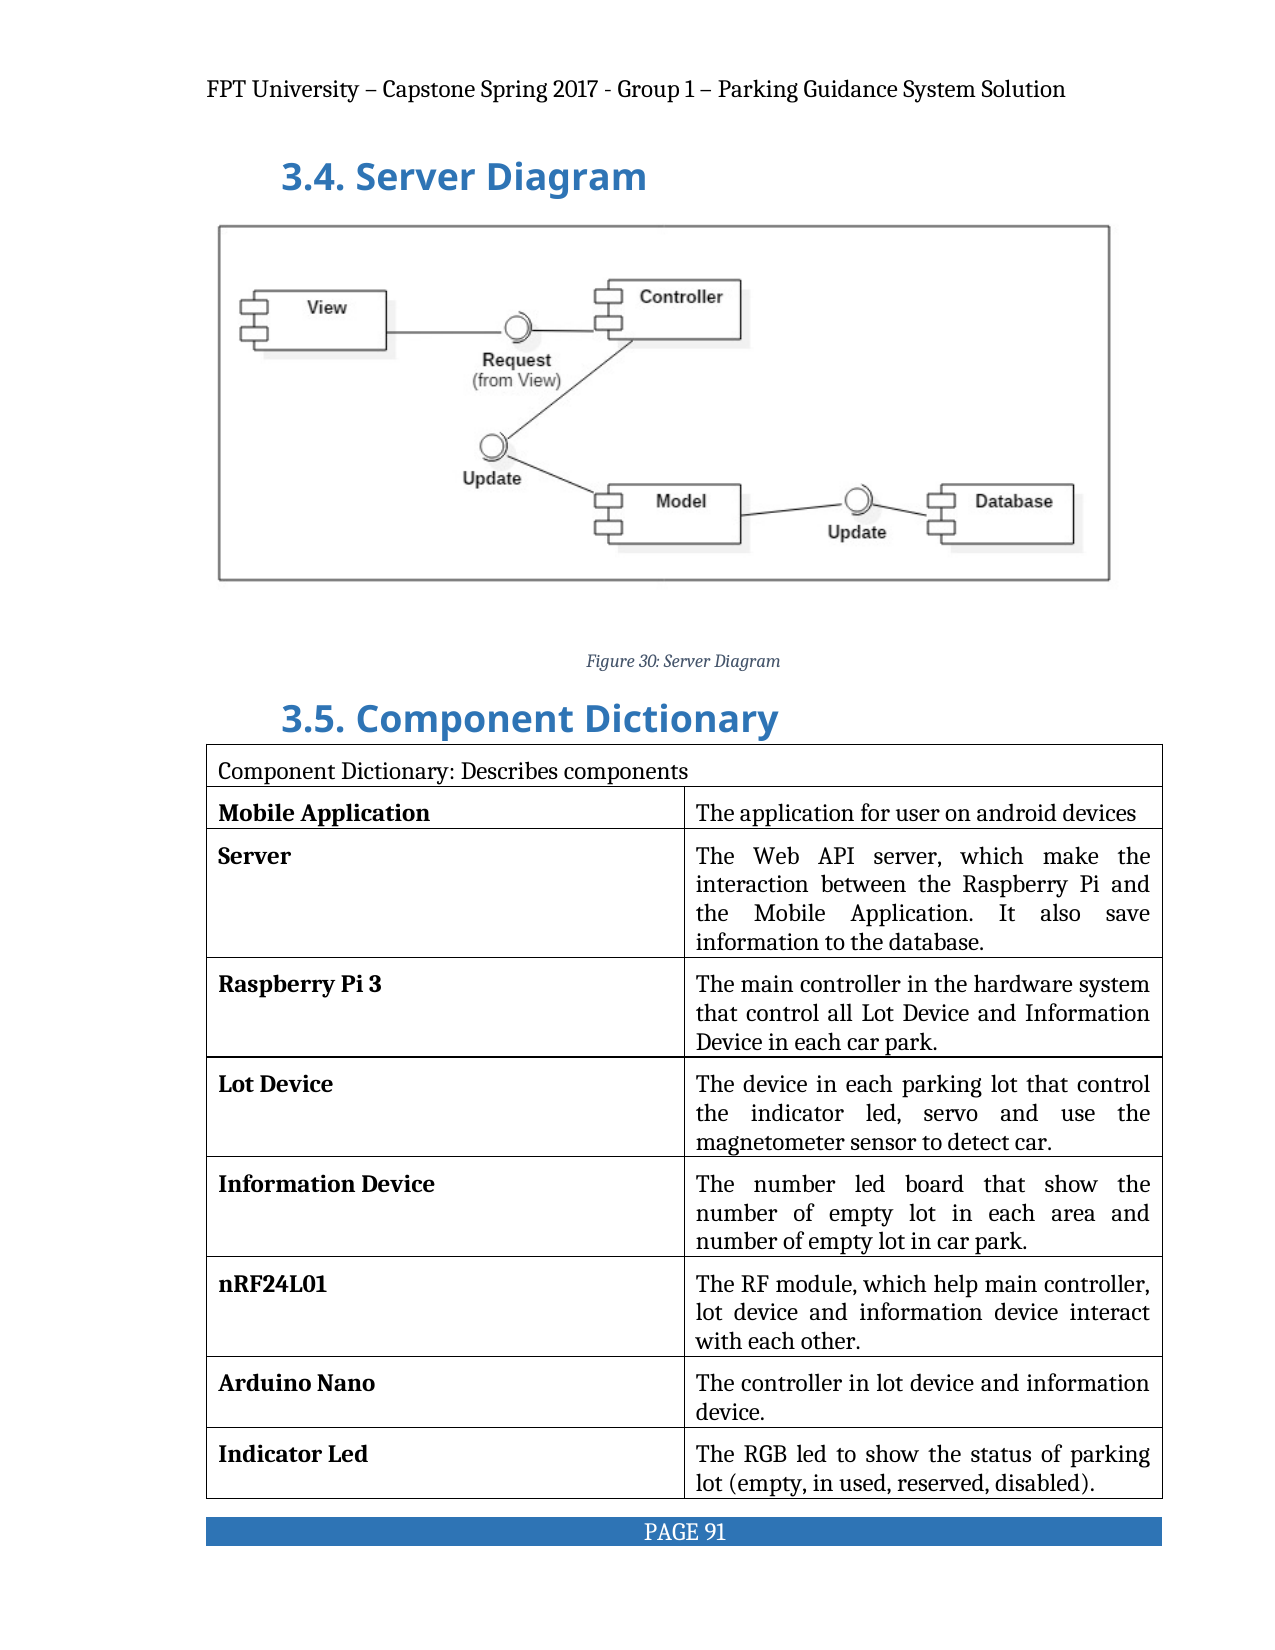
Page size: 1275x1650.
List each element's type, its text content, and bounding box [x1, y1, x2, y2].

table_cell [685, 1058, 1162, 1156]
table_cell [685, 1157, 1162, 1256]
picture [206, 213, 1163, 634]
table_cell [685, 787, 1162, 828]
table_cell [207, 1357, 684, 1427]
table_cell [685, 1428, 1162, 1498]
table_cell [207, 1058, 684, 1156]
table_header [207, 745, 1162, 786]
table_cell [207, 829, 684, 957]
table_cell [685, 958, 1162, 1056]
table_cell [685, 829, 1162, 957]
subtitle Server Diagram [206, 150, 1162, 201]
text Figure 30: Server Diagram [206, 650, 1162, 672]
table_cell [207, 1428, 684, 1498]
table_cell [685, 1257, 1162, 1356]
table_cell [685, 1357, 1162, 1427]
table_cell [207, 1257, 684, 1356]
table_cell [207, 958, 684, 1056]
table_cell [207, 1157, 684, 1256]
subtitle Component Dictionary [206, 692, 1162, 743]
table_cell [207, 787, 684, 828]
